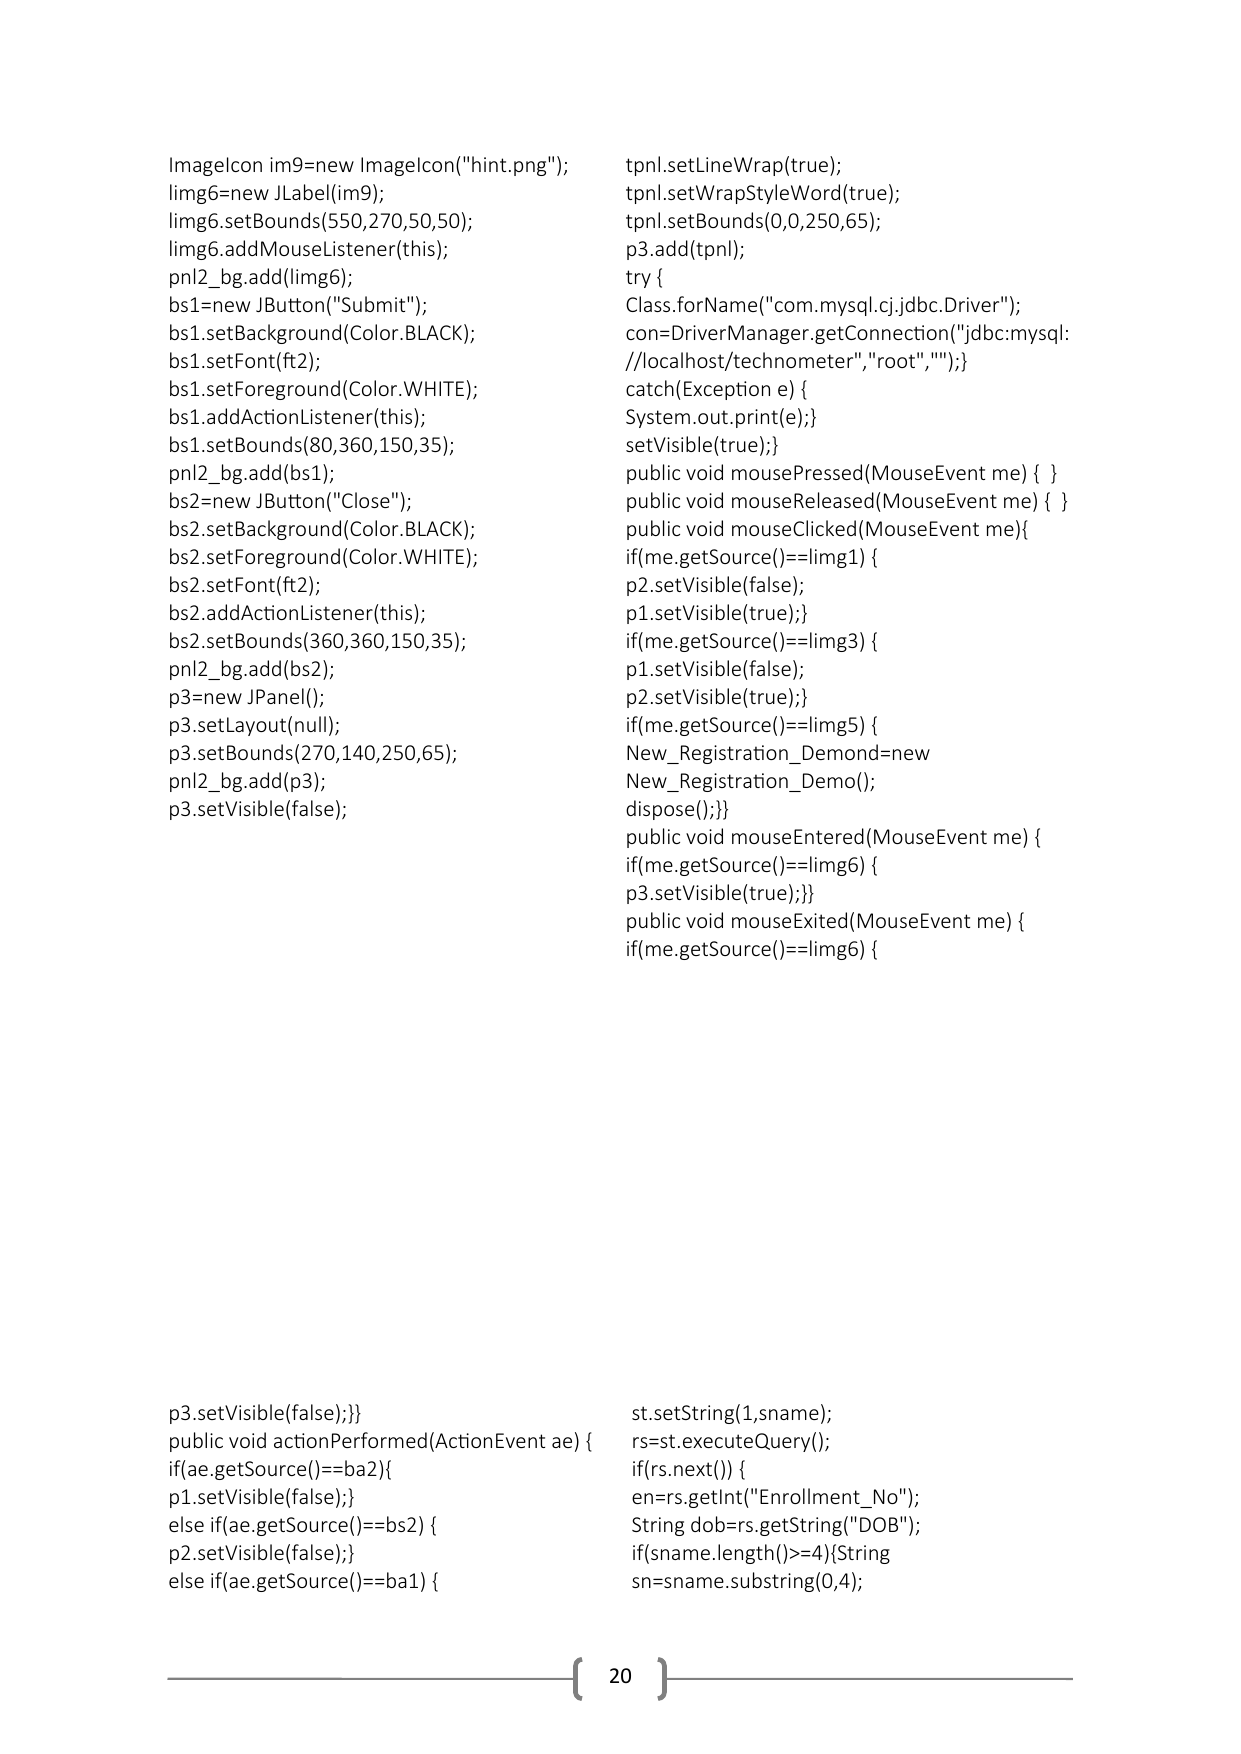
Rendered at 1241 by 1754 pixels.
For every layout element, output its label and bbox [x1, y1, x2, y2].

table_header [607, 150, 1089, 1069]
table_header [150, 150, 607, 1069]
table_header [613, 1398, 1102, 1604]
table_header [150, 1398, 613, 1604]
